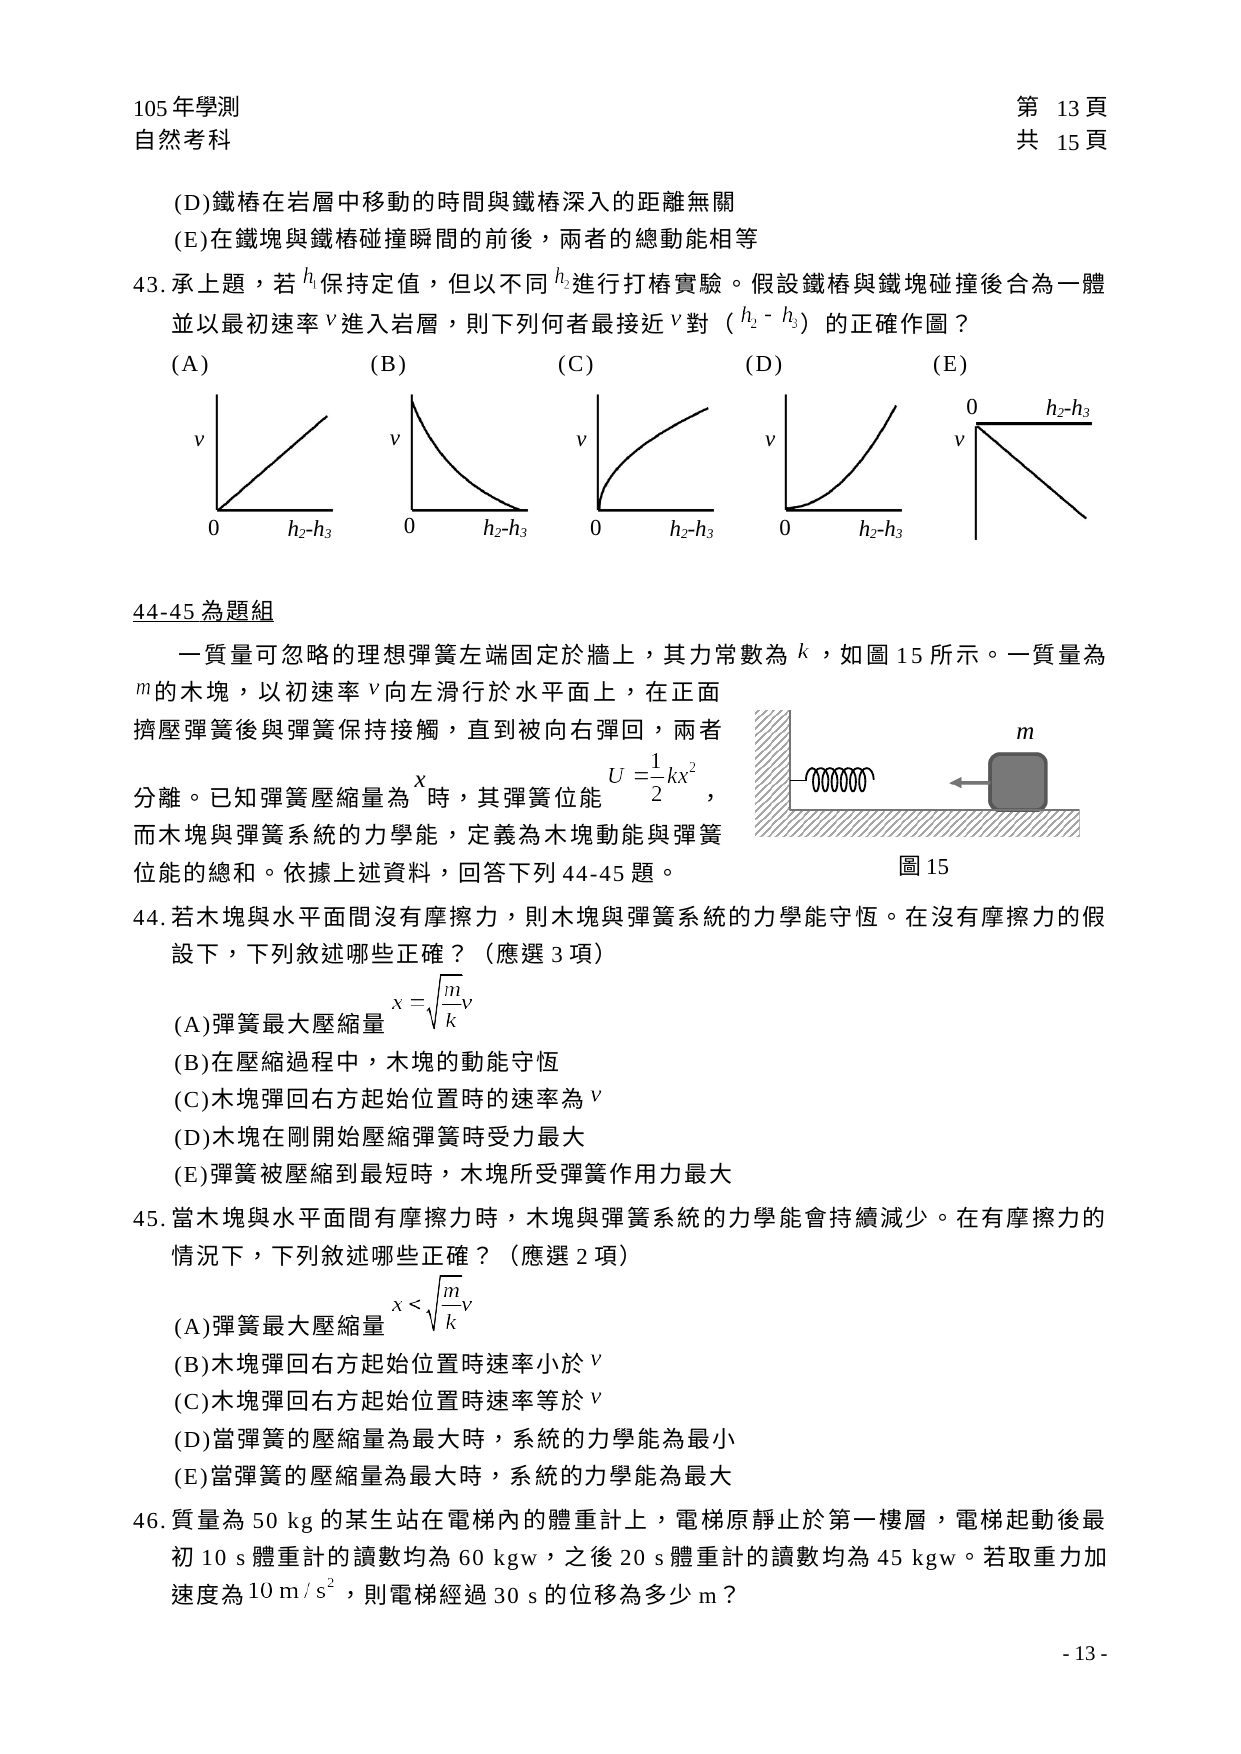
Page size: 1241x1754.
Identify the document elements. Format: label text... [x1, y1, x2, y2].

picture [215, 393, 334, 512]
picture [974, 422, 1093, 541]
text 46. 質量為50 kg的某生站在電梯內的體重計上，電梯原靜止於第一樓層，電梯起動後最初10 s體重計的讀數均為60 kgw，之後20 s體重計的讀數均為45 kgw。若取重力加速度為，則電梯經過30 s的位移為多少m？ [133, 1497, 1107, 1610]
picture [410, 393, 529, 512]
text (D)鐵樁在岩層中移動的時間與鐵樁深入的距離無關 [174, 179, 1107, 217]
text (E)當彈簧的壓縮量為最大時，系統的力學能為最大 [174, 1454, 1107, 1491]
text (A)彈簧最大壓縮量 [174, 969, 1107, 1039]
text 45. 當木塊與水平面間有摩擦力時，木塊與彈簧系統的力學能會持續減少。在有摩擦力的情況下，下列敘述哪些正確？（應選2項） [133, 1196, 1107, 1271]
text (D)木塊在剛開始壓縮彈簧時受力最大 [174, 1114, 1107, 1152]
text (E)彈簧被壓縮到最短時，木塊所受彈簧作用力最大 [174, 1152, 1107, 1189]
text 44. 若木塊與水平面間沒有摩擦力，則木塊與彈簧系統的力學能守恆。在沒有摩擦力的假設下，下列敘述哪些正確？（應選3項） [133, 894, 1107, 969]
picture [596, 393, 715, 512]
text (D)當彈簧的壓縮量為最大時，系統的力學能為最小 [174, 1416, 1107, 1454]
text (B)木塊彈回右方起始位置時速率小於 [174, 1341, 1107, 1379]
picture [784, 393, 903, 512]
text 一質量可忽略的理想彈簧左端固定於牆上，其力常數為，如圖15所示。一質量為的木塊，以初速率向左滑行於水平面上，在正面擠壓彈簧後與彈簧保持接觸，直到被向右彈回，兩者分離。已知彈簧壓縮量為時，其彈簧位能，而木塊與彈簧系統的力學能，定義為木塊動能與彈簧位能的總和。依據上述資料，回答下列44-45題。 [133, 632, 1107, 888]
text (B)在壓縮過程中，木塊的動能守恆 [174, 1039, 1107, 1077]
text (E)在鐵塊與鐵樁碰撞瞬間的前後，兩者的總動能相等 [174, 217, 1107, 254]
text 43. 承上題，若保持定值，但以不同進行打樁實驗。假設鐵樁與鐵塊碰撞後合為一體並以最初速率進入岩層，則下列何者最接近對（）的正確作圖？ [133, 260, 1107, 339]
text 44-45為題組 [133, 589, 1107, 626]
text (C)木塊彈回右方起始位置時速率等於 [174, 1379, 1107, 1416]
text (A) (B) (C) (D) (E) [171, 339, 1107, 376]
text (C)木塊彈回右方起始位置時的速率為 [174, 1077, 1107, 1114]
text (A)彈簧最大壓縮量 [174, 1271, 1107, 1341]
